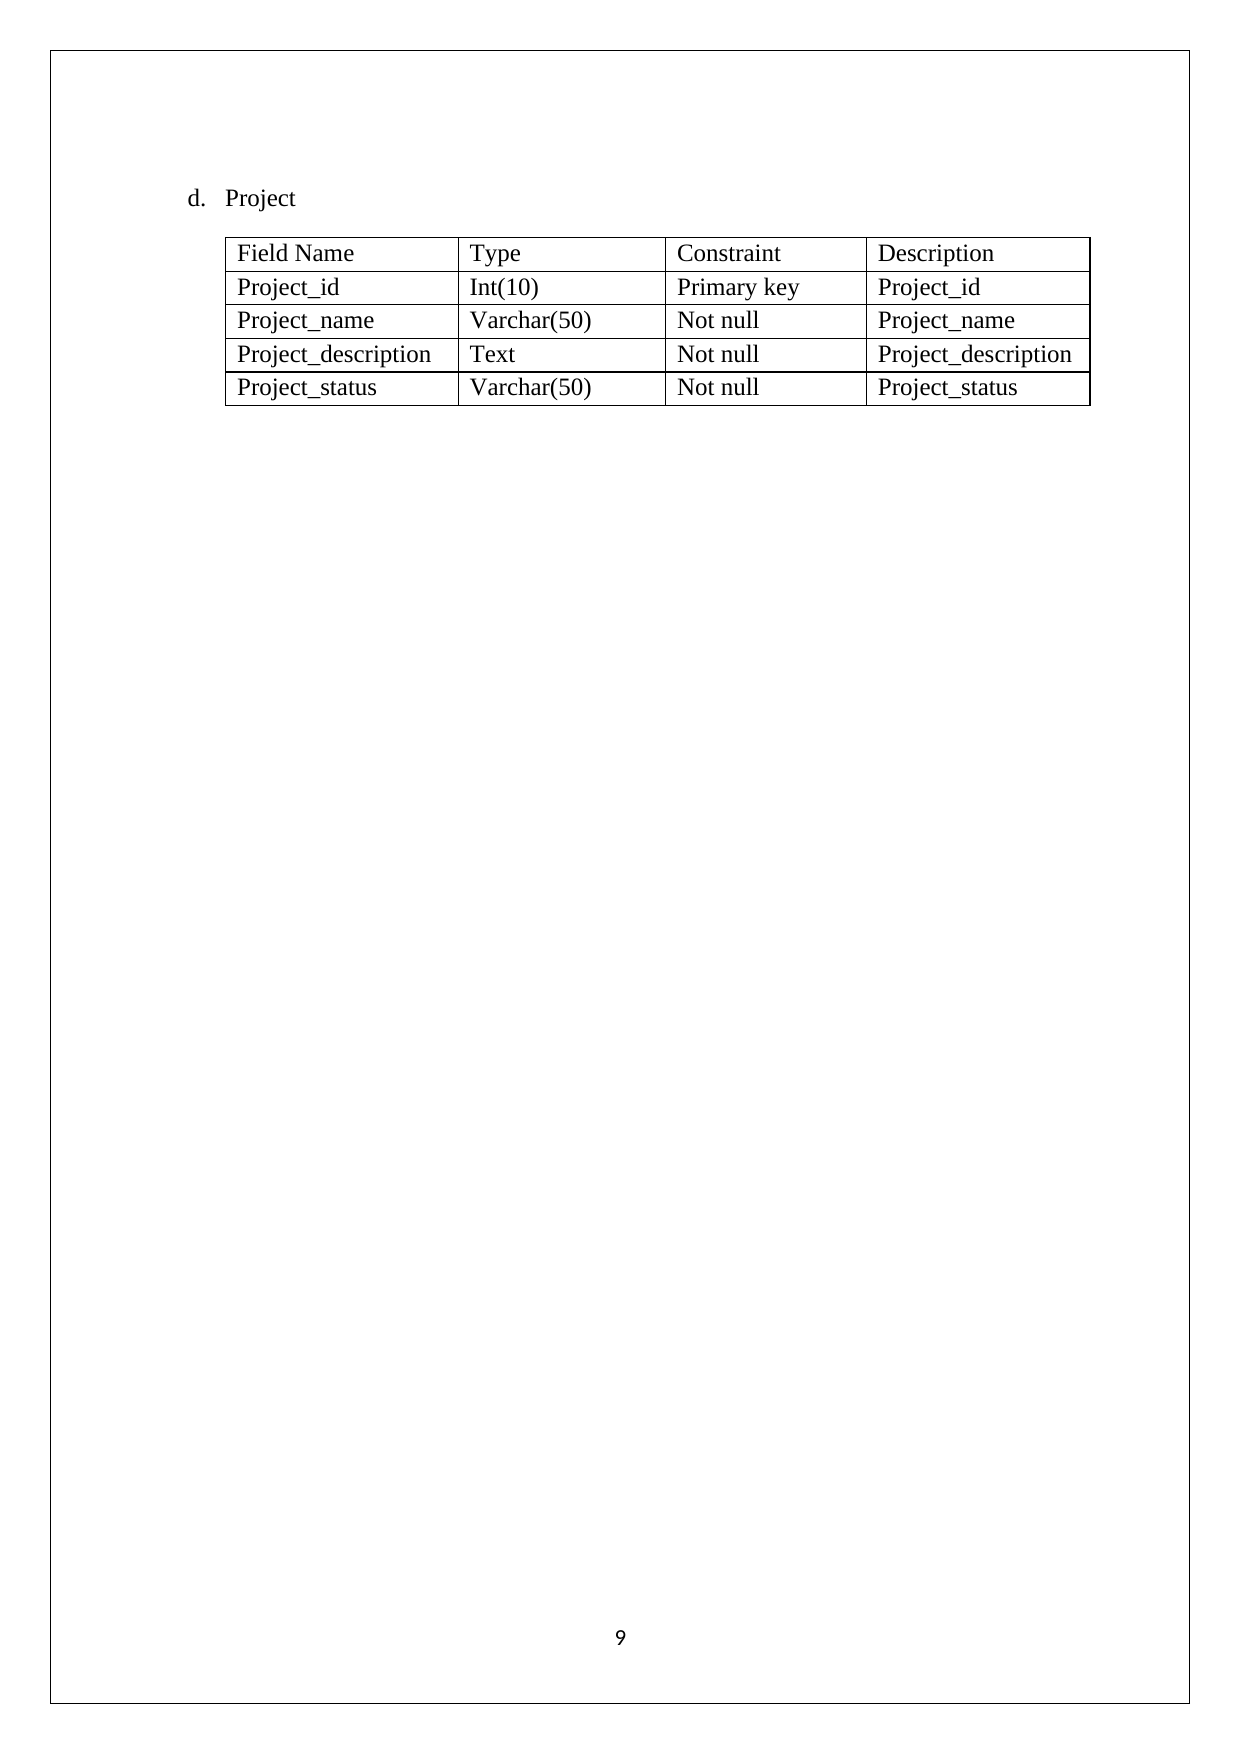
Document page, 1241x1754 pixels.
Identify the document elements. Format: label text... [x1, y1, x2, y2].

table_cell Project_status [226, 373, 458, 405]
table_cell Varchar(50) [459, 373, 665, 405]
table_cell Project_id [226, 272, 458, 304]
table_cell Int(10) [459, 272, 665, 304]
table_header Type [459, 238, 665, 271]
table_header Field Name [226, 238, 458, 271]
table_cell Project_description [226, 339, 458, 371]
table_header Description [867, 238, 1089, 271]
table_cell Text [459, 339, 665, 371]
table_cell Varchar(50) [459, 305, 665, 338]
table_cell Not null [666, 339, 866, 371]
table_cell Project_status [867, 373, 1089, 405]
table_cell Not null [666, 373, 866, 405]
table_cell Not null [666, 305, 866, 338]
table_cell Project_id [867, 272, 1089, 304]
table_header Constraint [666, 238, 866, 271]
table_cell Project_name [226, 305, 458, 338]
table_cell Project_description [867, 339, 1089, 371]
list Project [187, 183, 1090, 212]
table_cell Project_name [867, 305, 1089, 338]
table_cell Primary key [666, 272, 866, 304]
